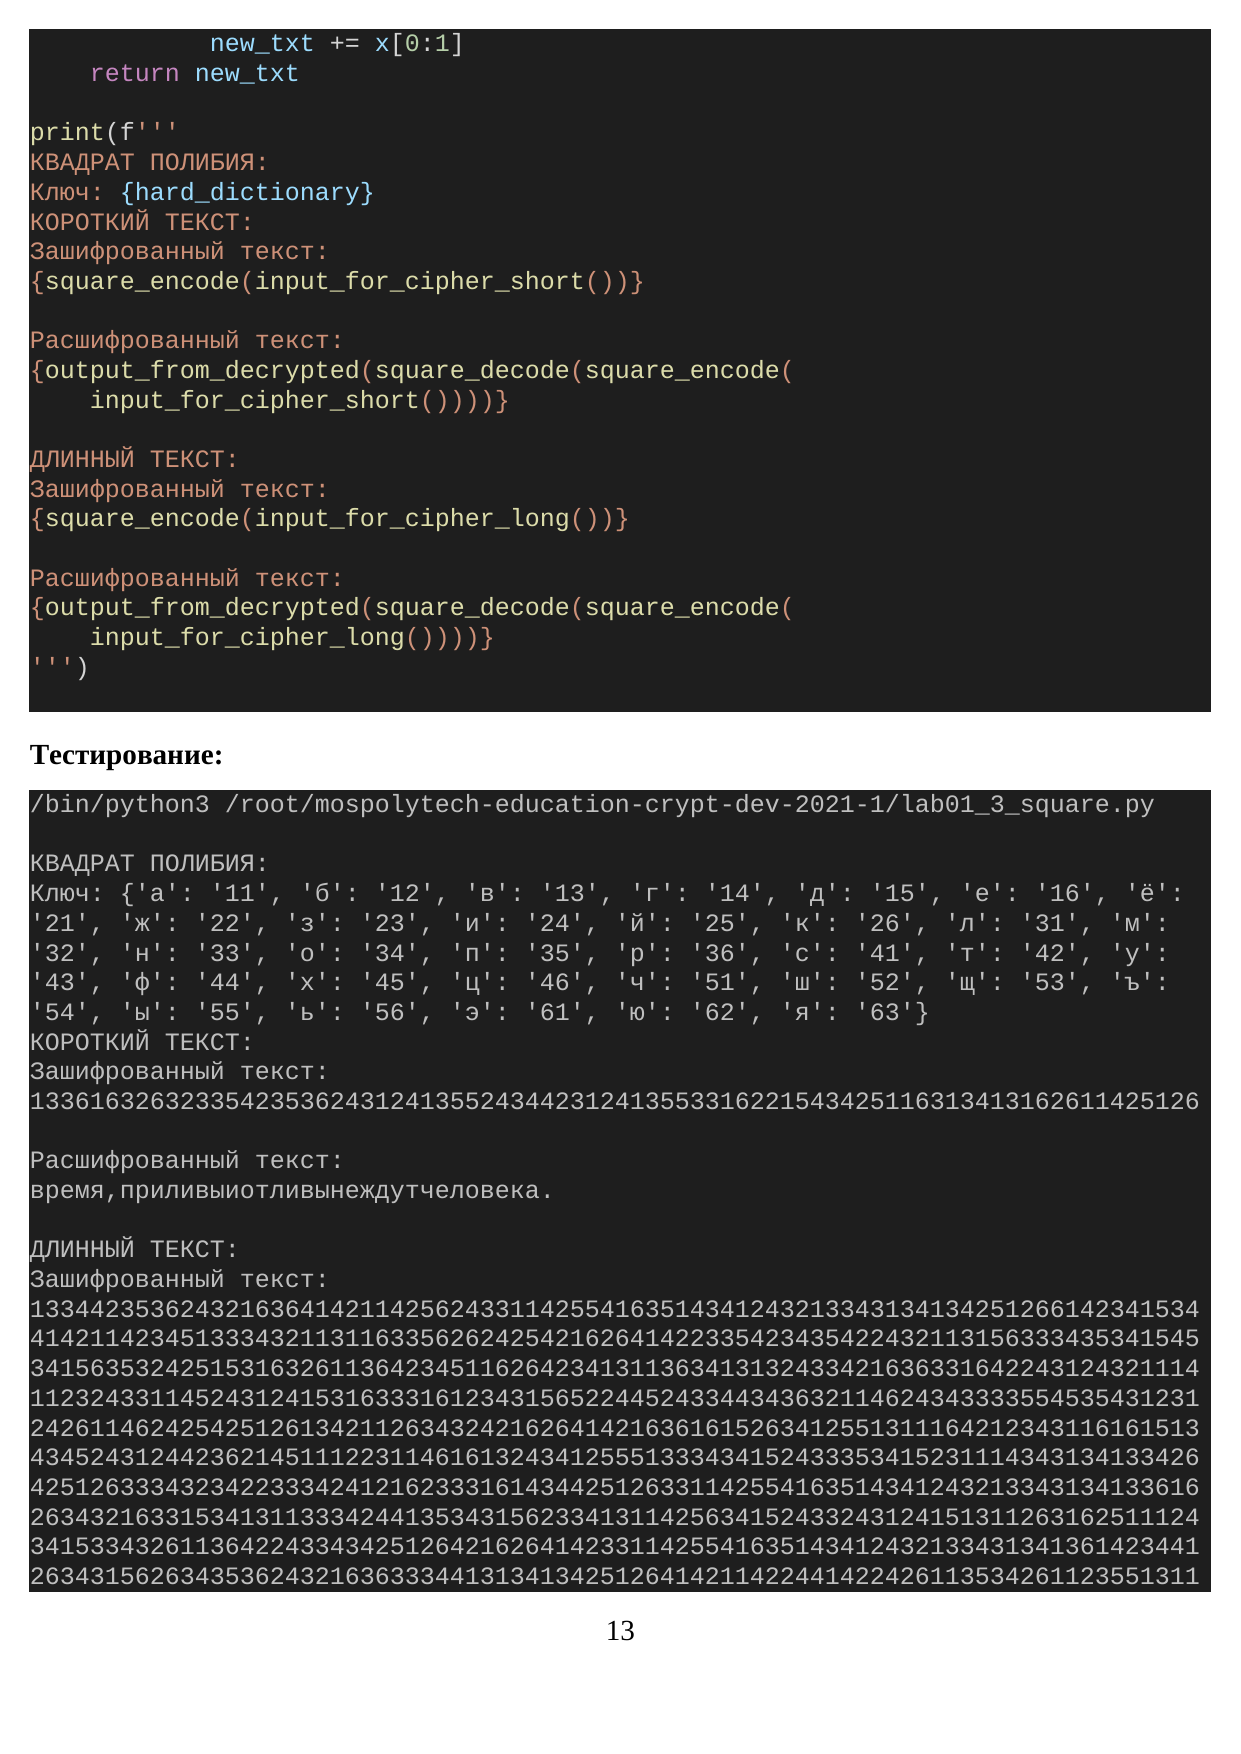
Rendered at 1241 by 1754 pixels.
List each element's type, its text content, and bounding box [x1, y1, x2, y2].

text Зашифрованный текст: [29, 1057, 1211, 1087]
text Зашифрованный текст: [29, 237, 1211, 267]
text время,приливыиотливынеждутчеловека. [29, 1176, 1211, 1206]
text Расшифрованный текст: [29, 326, 1211, 356]
text {output_from_decrypted(square_decode(square_encode( [29, 356, 1211, 386]
text input_for_cipher_long())))} [29, 623, 1211, 653]
text КВАДРАТ ПОЛИБИЯ: [29, 148, 1211, 178]
text Зашифрованный текст: [29, 475, 1211, 504]
text КВАДРАТ ПОЛИБИЯ: [29, 850, 1211, 879]
text input_for_cipher_short())))} [29, 386, 1211, 416]
text {square_encode(input_for_cipher_long())} [29, 504, 1211, 534]
text Тестирование: [29, 737, 1211, 771]
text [29, 1295, 1211, 1592]
text {output_from_decrypted(square_decode(square_encode( [29, 594, 1211, 623]
text return new_txt [29, 59, 1211, 89]
text new_txt += x[0:1] [29, 29, 1211, 59]
text КОРОТКИЙ ТЕКСТ: [29, 1028, 1211, 1057]
text ДЛИННЫЙ ТЕКСТ: [29, 445, 1211, 475]
text Ключ: {'а': '11', 'б': '12', 'в': '13', 'г': '14', 'д': '15', 'е': '16', 'ё': '21', 'ж': '22', 'з': '23', 'и': '24', 'й': '25', 'к': '26', 'л': '31', 'м': '32', 'н': '33', 'о': '34', 'п': '35', 'р': '36', 'с': '41', 'т': '42', 'у': '43', 'ф': '44', 'х': '45', 'ц': '46', 'ч': '51', 'ш': '52', 'щ': '53', 'ъ': '54', 'ы': '55', 'ь': '56', 'э': '61', 'ю': '62', 'я': '63'} [29, 879, 1211, 1028]
text Расшифрованный текст: [29, 564, 1211, 594]
text КОРОТКИЙ ТЕКСТ: [29, 208, 1211, 237]
text ''') [29, 653, 1211, 683]
text Расшифрованный текст: [29, 1147, 1211, 1176]
text Зашифрованный текст: [29, 1265, 1211, 1295]
text /bin/python3 /root/mospolytech-education-crypt-dev-2021-1/lab01_3_square.py [29, 790, 1211, 820]
text 133616326323354235362431241355243442312413553316221543425116313413162611425126 [29, 1087, 1211, 1117]
text ДЛИННЫЙ ТЕКСТ: [29, 1236, 1211, 1265]
text {square_encode(input_for_cipher_short())} [29, 267, 1211, 297]
text print(f''' [29, 119, 1211, 148]
text Ключ: {hard_dictionary} [29, 178, 1211, 208]
